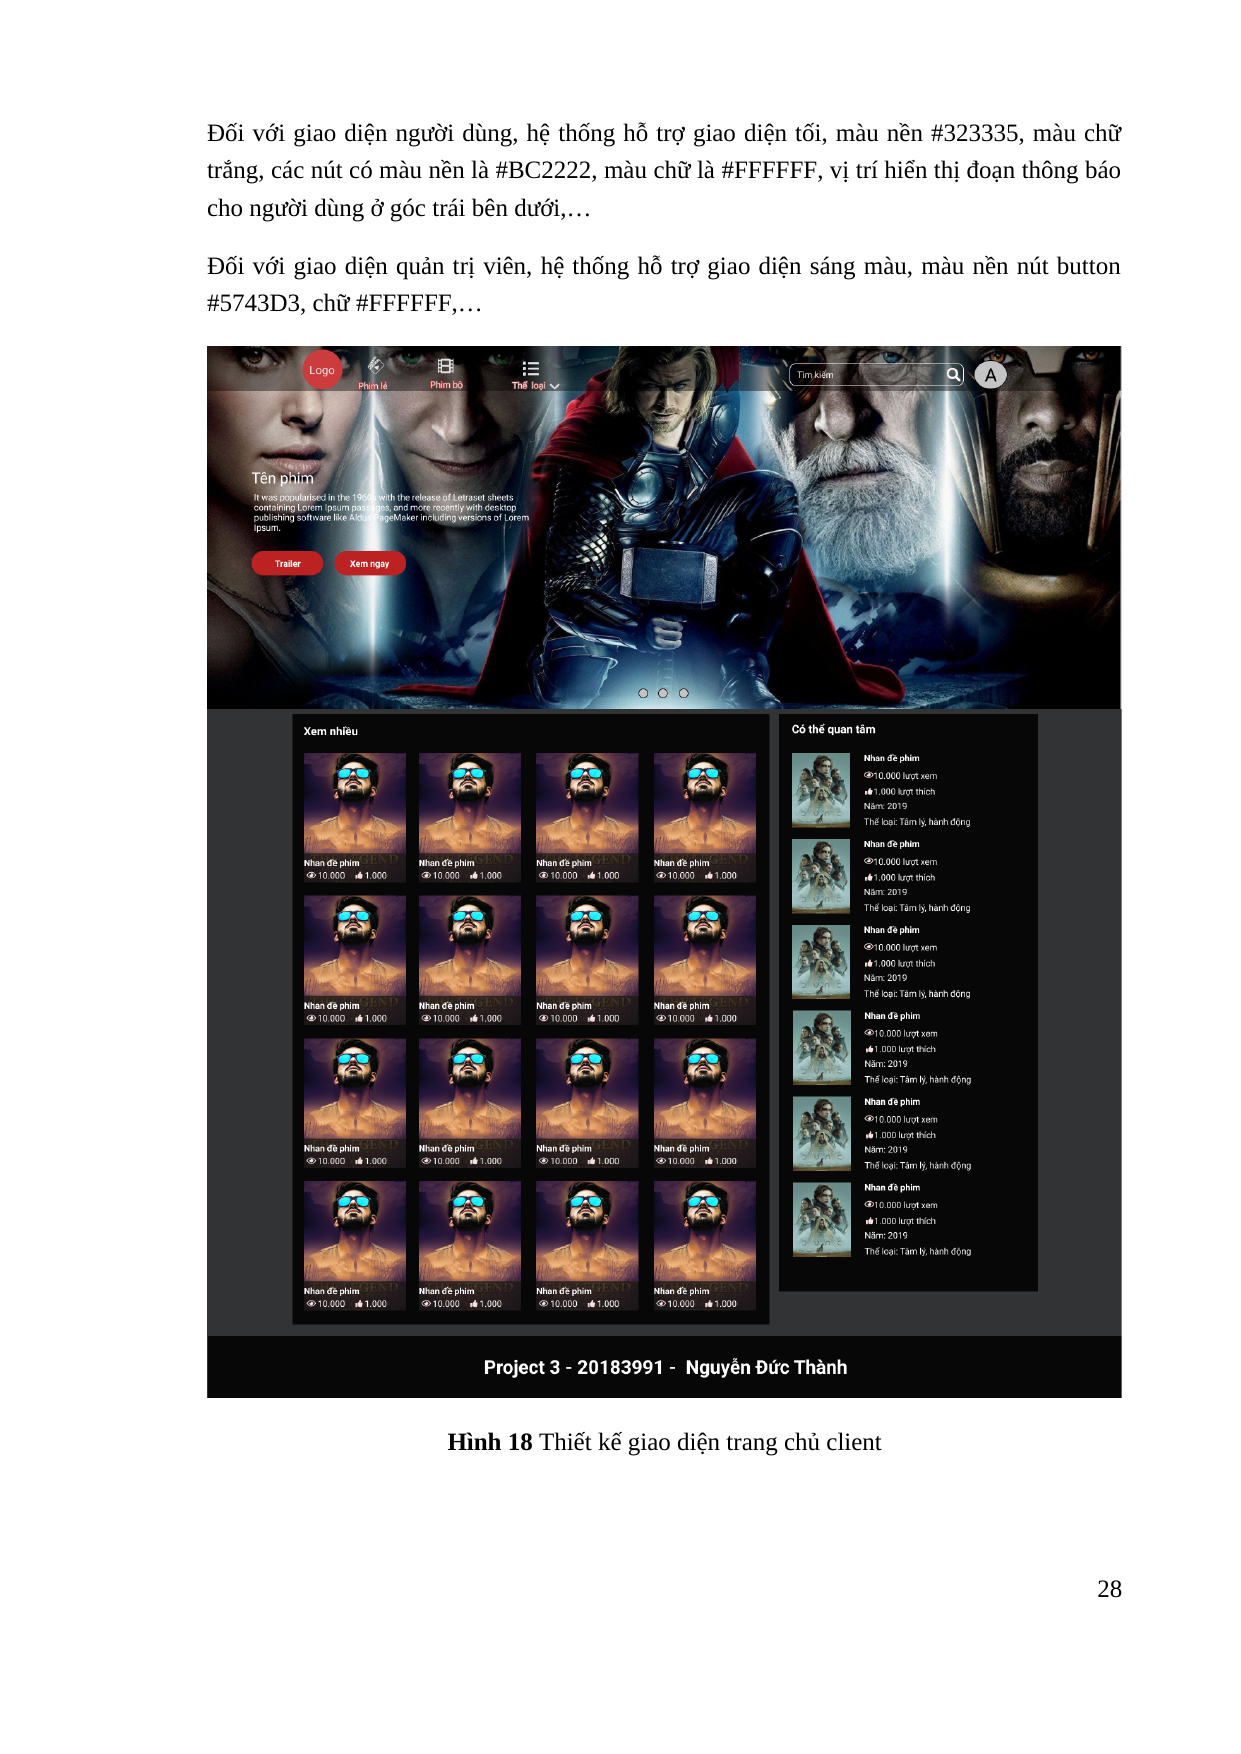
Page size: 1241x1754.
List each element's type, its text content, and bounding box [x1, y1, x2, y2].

text Đối với giao diện người dùng, hệ thống hỗ trợ giao diện tối, màu nền #323335, màu chữ trắng, các nút có màu nền là #BC2222, màu chữ là #FFFFFF, vị trí hiển thị đoạn thông báo cho người dùng ở góc trái bên dưới,… [207, 118, 1122, 221]
text Hình 18 Thiết kế giao diện trang chủ client [207, 1427, 1122, 1456]
text Đối với giao diện quản trị viên, hệ thống hỗ trợ giao diện sáng màu, màu nền nút button #5743D3, chữ #FFFFFF,… [207, 251, 1122, 317]
picture [207, 346, 1122, 1398]
